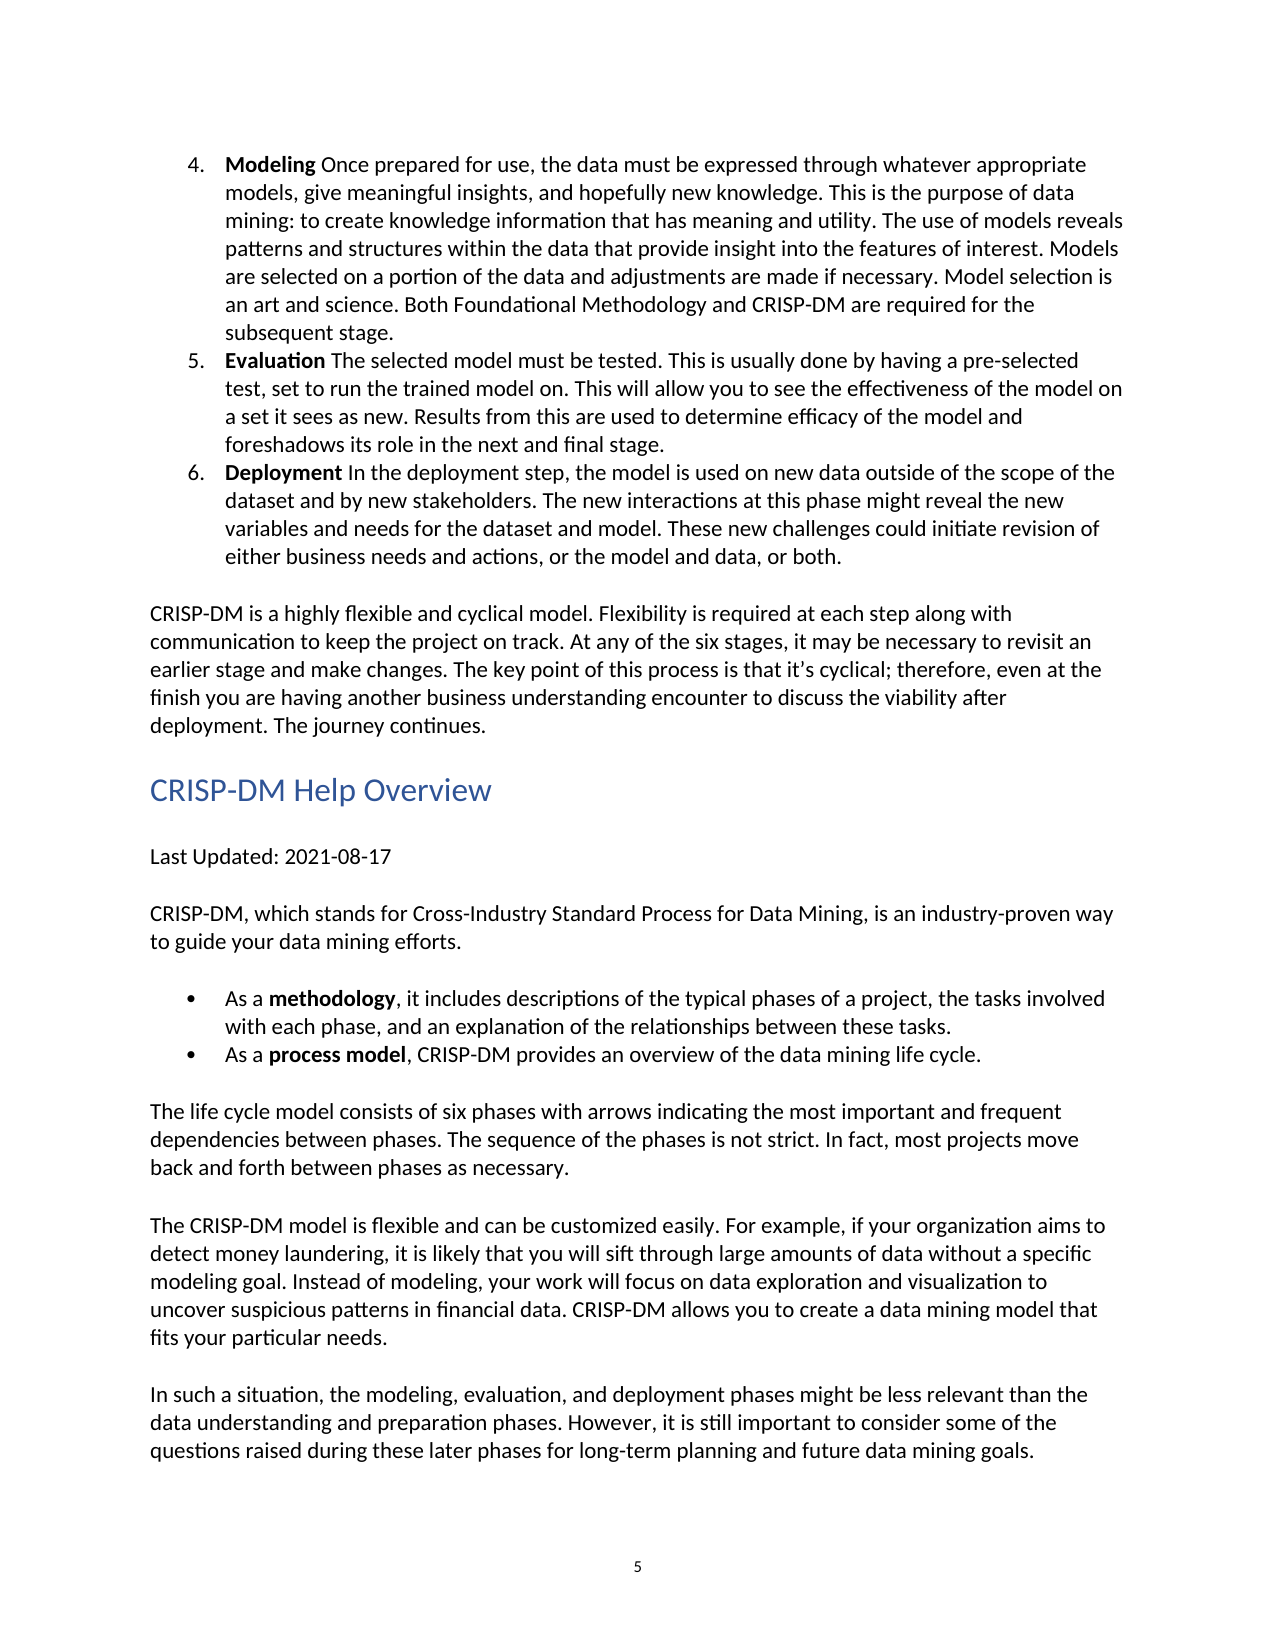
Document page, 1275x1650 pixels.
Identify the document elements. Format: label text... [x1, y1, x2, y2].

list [187, 150, 1125, 206]
list Modeling Once prepared for use, the data must be expressed through whatever appropriate models, give meaningful insights, and hopefully new knowledge. This is the purpose of data mining: to create knowledge information that has meaning and utility. The use of models reveals patterns and structures within the data that provide insight into the features of interest. Models are selected on a portion of the data and adjustments are made if necessary. Model selection is an art and science. Both Foundational Methodology and CRISP-DM are required for the subsequent stage. [187, 235, 1125, 431]
text Last Updated: 2021-08-17 [150, 985, 1125, 1013]
list As a process model, CRISP-DM provides an overview of the data mining life cycle. [187, 1213, 1125, 1241]
text The life cycle model consists of six phases with arrows indicating the most important and frequent dependencies between phases. The sequence of the phases is not strict. In fact, most projects move back and forth between phases as necessary. [150, 1270, 1125, 1354]
subtitle CRISP-DM Help Overview [150, 912, 1125, 953]
text CRISP-DM, which stands for Cross-Industry Standard Process for Data Mining, is an industry-proven way to guide your data mining efforts. [150, 1043, 1125, 1099]
text CRISP-DM is a highly flexible and cyclical model. Flexibility is required at each step along with communication to keep the project on track. At any of the six stages, it may be necessary to revisit an earlier stage and make changes. The key point of this process is that it’s cyclical; therefore, even at the finish you are having another business understanding encounter to discuss the viability after deployment. The journey continues. [150, 743, 1125, 883]
list As a methodology, it includes descriptions of the typical phases of a project, the tasks involved with each phase, and an explanation of the relationships between these tasks. [187, 1128, 1125, 1184]
list Evaluation The selected model must be tested. This is usually done by having a pre-selected test, set to run the trained model on. This will allow you to see the effectiveness of the model on a set it sees as new. Results from this are used to determine efficacy of the model and foreshadows its role in the next and final stage. [187, 461, 1125, 573]
list Deployment In the deployment step, the model is used on new data outside of the scope of the dataset and by new stakeholders. The new interactions at this phase might reveal the new variables and needs for the dataset and model. These new challenges could initiate revision of either business needs and actions, or the model and data, or both. [187, 602, 1125, 714]
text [150, 1383, 1125, 1467]
